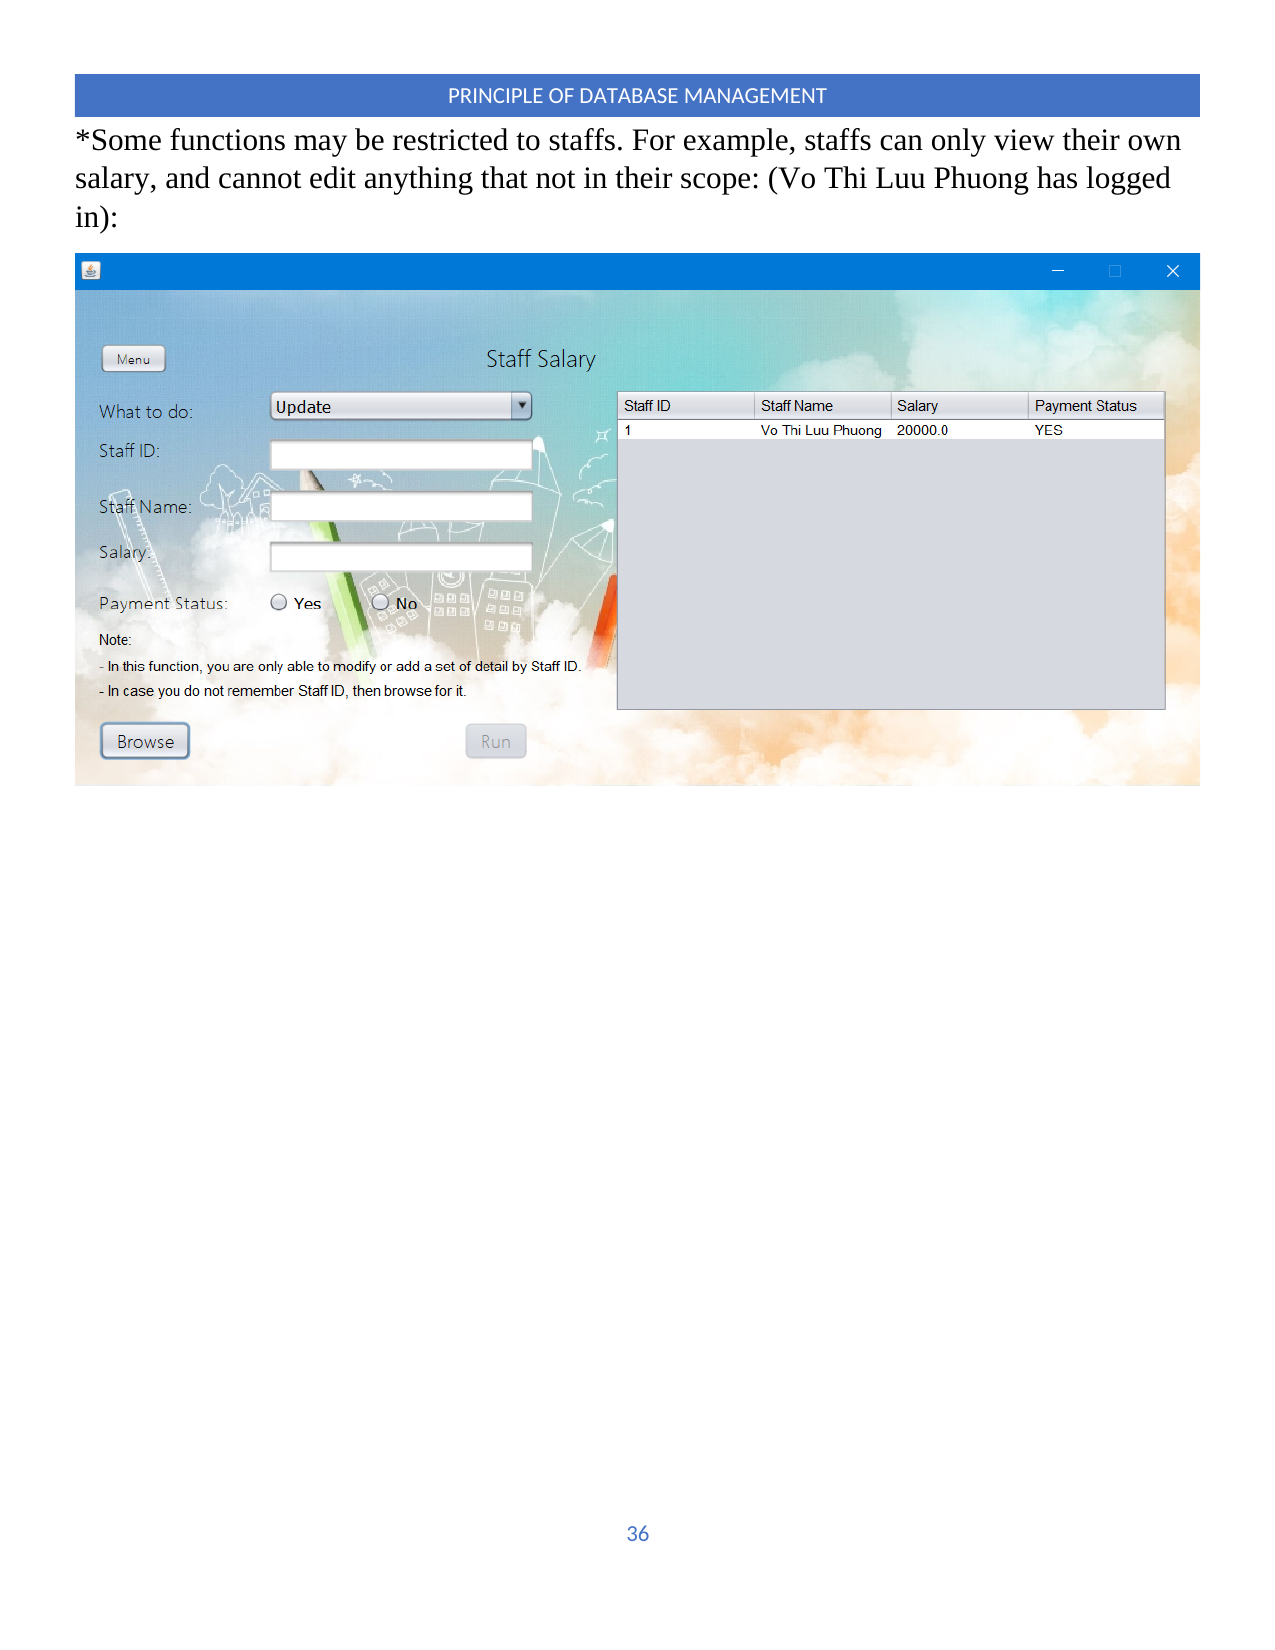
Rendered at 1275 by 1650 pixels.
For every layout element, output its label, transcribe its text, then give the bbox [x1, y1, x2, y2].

text *Some functions may be restricted to staffs. For example, staffs can only view their own salary, and cannot edit anything that not in their scope: (Vo Thi Luu Phuong has logged in): [75, 117, 1200, 234]
picture [75, 253, 1200, 786]
